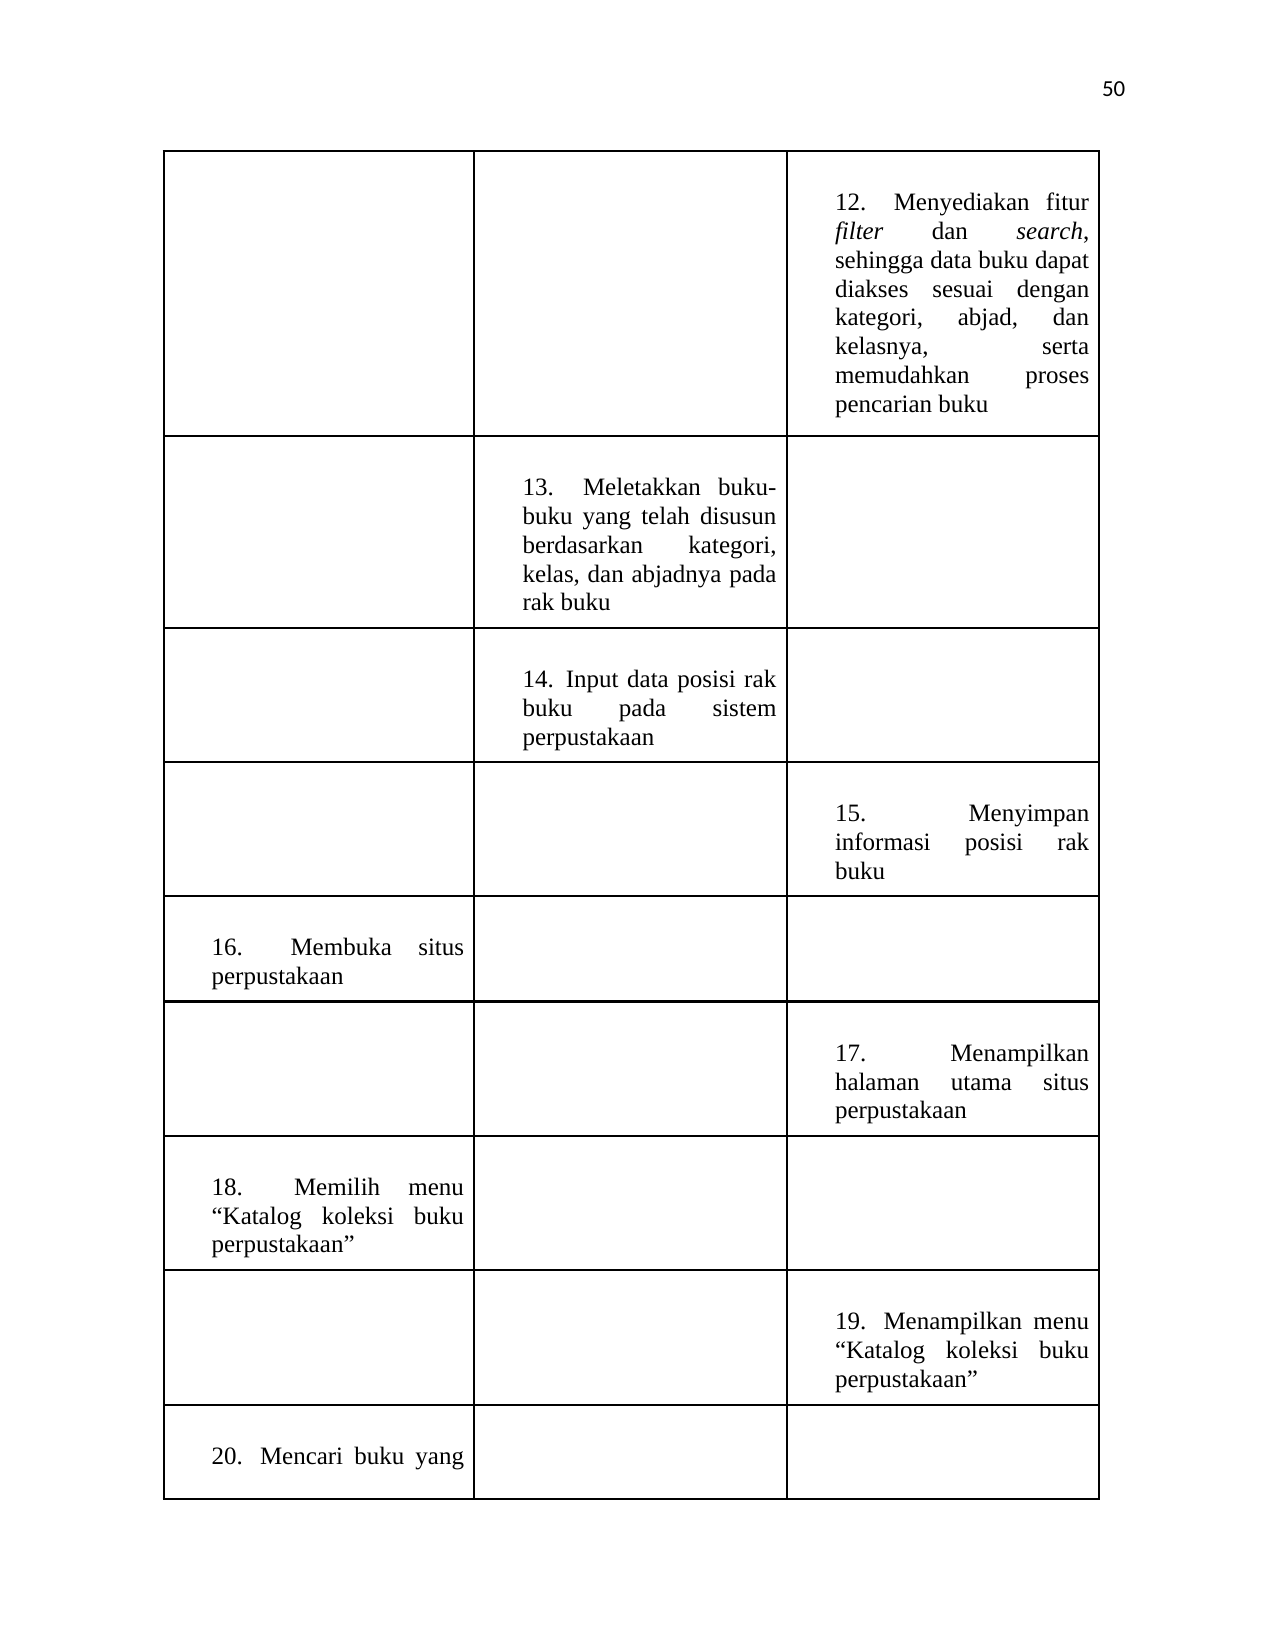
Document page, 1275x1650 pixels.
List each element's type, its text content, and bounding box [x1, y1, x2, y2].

table_cell [475, 1271, 786, 1403]
table_cell [788, 629, 1098, 761]
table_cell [165, 1406, 473, 1498]
table_cell 16. Membuka situs perpustakaan [165, 897, 473, 1000]
table_cell [165, 152, 473, 435]
table_cell [165, 1003, 473, 1134]
table_cell 13. Meletakkan buku-buku yang telah disusun berdasarkan kategori, kelas, dan abjadnya pada rak buku [475, 437, 786, 627]
table_cell [788, 1406, 1098, 1498]
table_cell [165, 763, 473, 895]
table_cell [788, 897, 1098, 1000]
table_cell 19. Menampilkan menu “Katalog koleksi buku perpustakaan” [788, 1271, 1098, 1403]
table_cell [165, 1271, 473, 1403]
table_cell [165, 629, 473, 761]
table_cell [475, 152, 786, 435]
table_cell [475, 763, 786, 895]
table_cell [475, 1003, 786, 1134]
table_cell 14. Input data posisi rak buku pada sistem perpustakaan [475, 629, 786, 761]
table_cell [788, 1137, 1098, 1269]
table_cell [475, 897, 786, 1000]
table_cell 12. Menyediakan fitur filter dan search, sehingga data buku dapat diakses sesuai dengan kategori, abjad, dan kelasnya, serta memudahkan proses pencarian buku [788, 152, 1098, 435]
table_cell 17. Menampilkan halaman utama situs perpustakaan [788, 1003, 1098, 1134]
table_cell [165, 437, 473, 627]
table_cell [788, 437, 1098, 627]
table_cell [475, 1406, 786, 1498]
table_cell 18. Memilih menu “Katalog koleksi buku perpustakaan” [165, 1137, 473, 1269]
table_cell [475, 1137, 786, 1269]
table_cell 15. Menyimpan informasi posisi rak buku [788, 763, 1098, 895]
